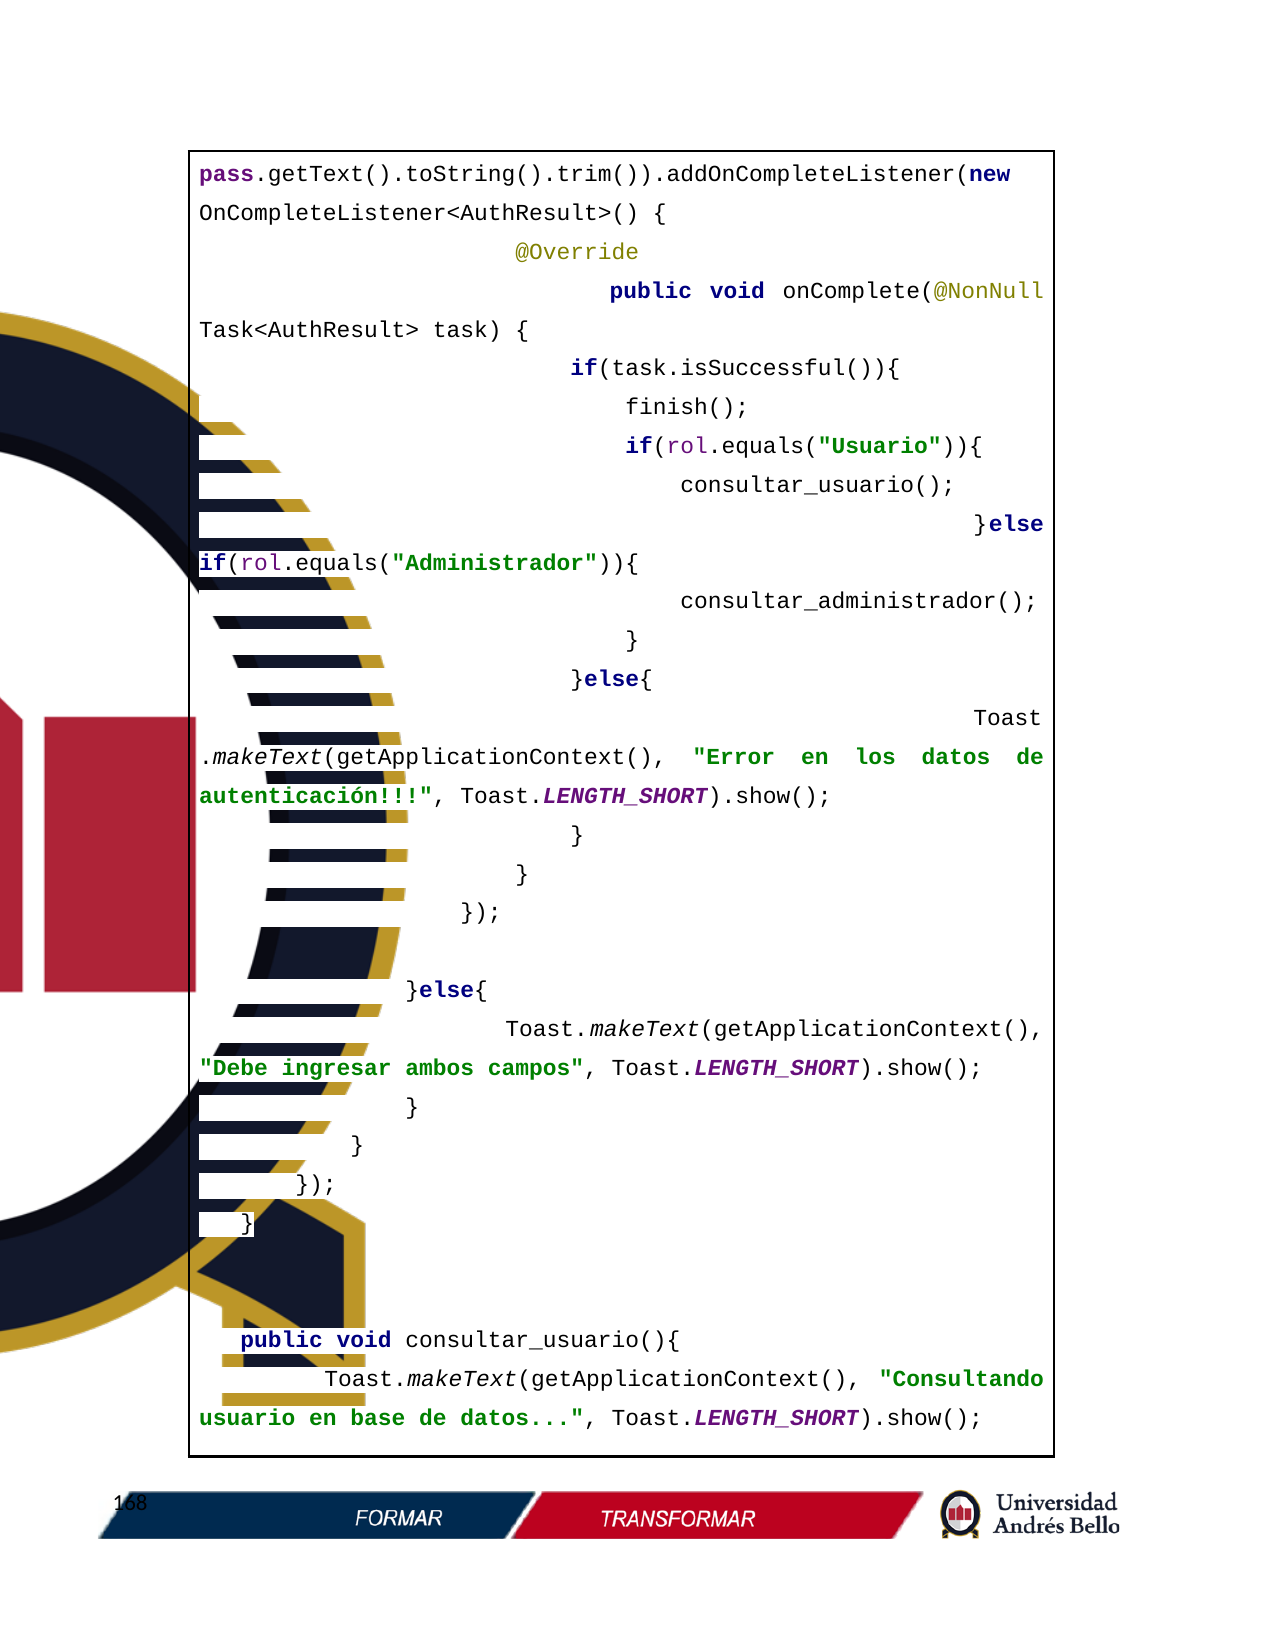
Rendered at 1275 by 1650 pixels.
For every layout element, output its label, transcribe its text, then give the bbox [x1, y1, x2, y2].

picture [97, 1489, 1120, 1539]
picture [0, 299, 188, 1423]
